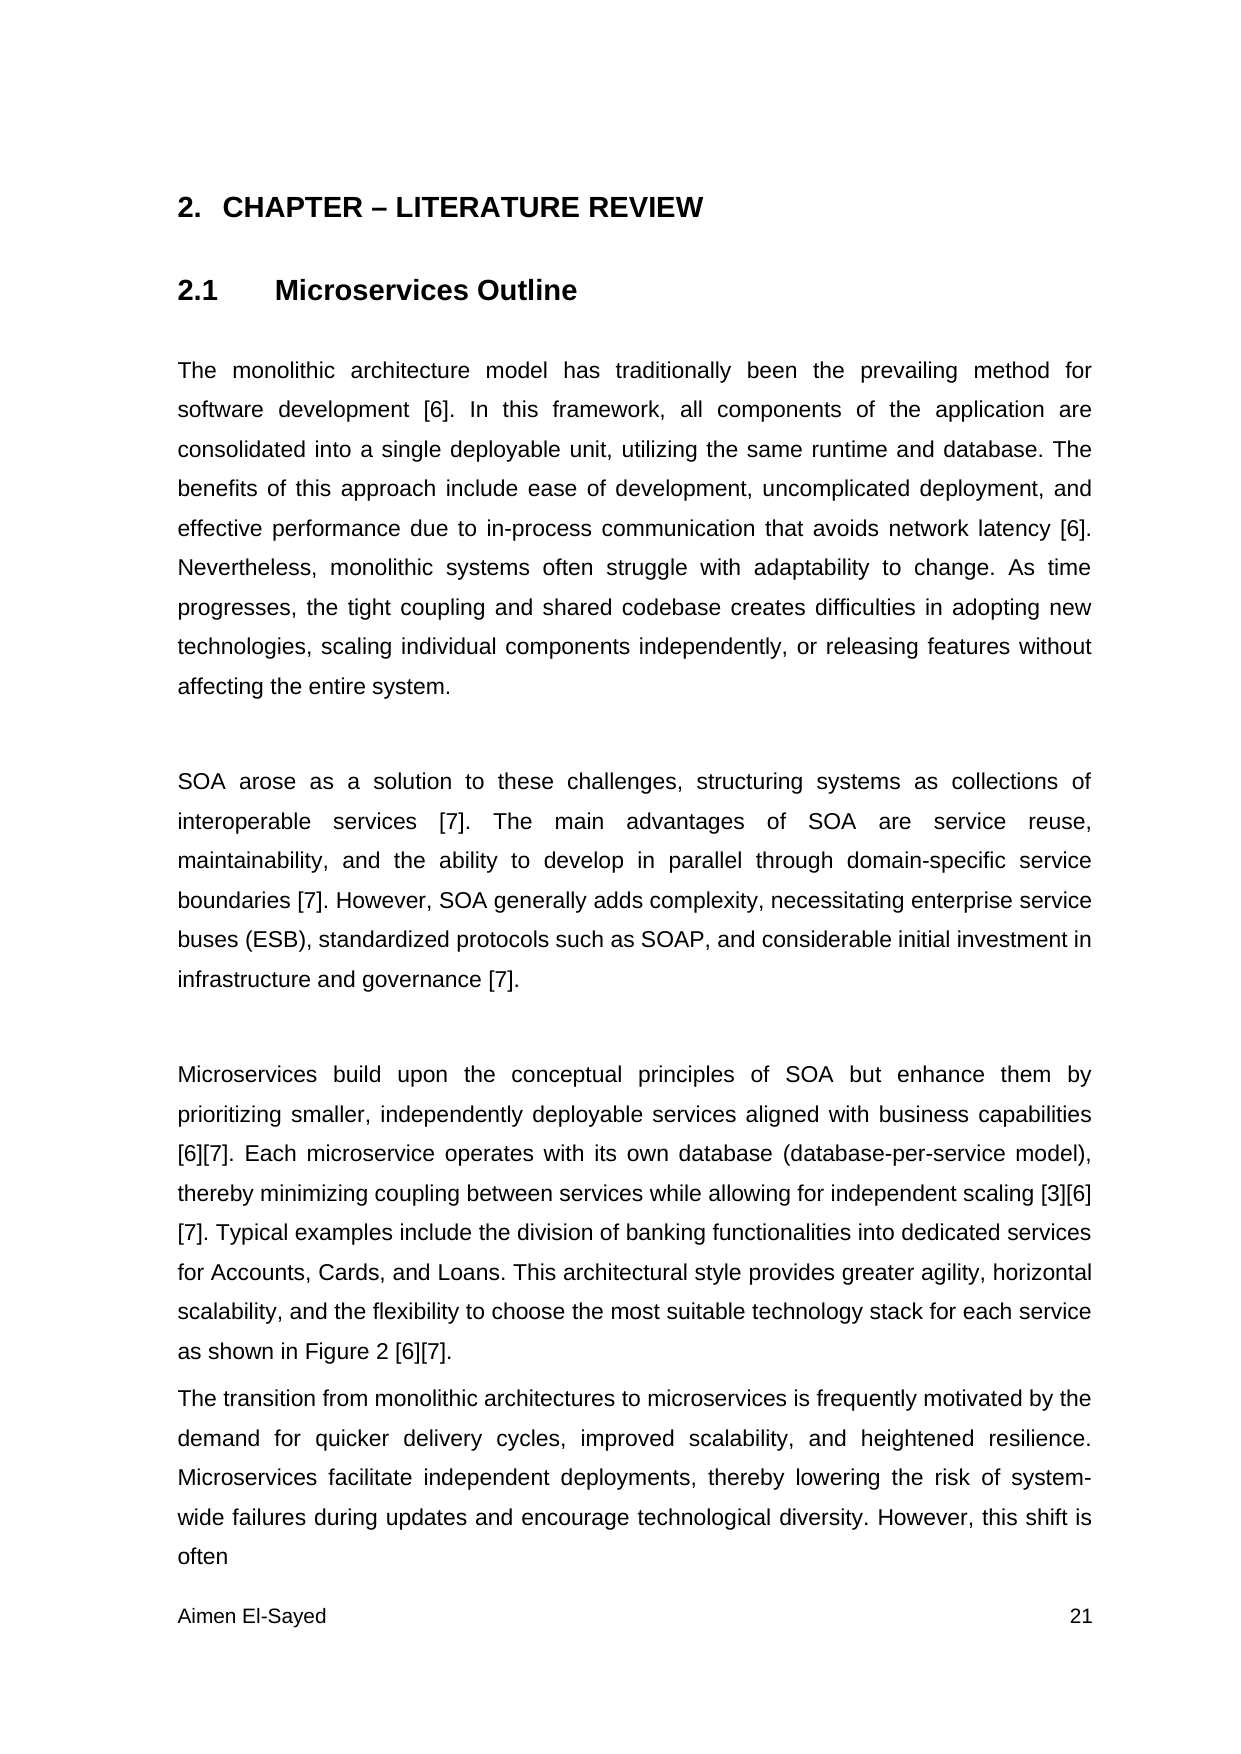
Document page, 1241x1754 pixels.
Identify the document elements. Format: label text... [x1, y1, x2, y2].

text Microservices build upon the conceptual principles of SOA but enhance them by prioritizing smaller, independently deployable services aligned with business capabilities [6][7]. Each microservice operates with its own database (database-per-service model), thereby minimizing coupling between services while allowing for independent scaling [3][6][7]. Typical examples include the division of banking functionalities into dedicated services for Accounts, Cards, and Loans. This architectural style provides greater agility, horizontal scalability, and the flexibility to choose the most suitable technology stack for each service as shown in Figure 2 [6][7]. [177, 1061, 1092, 1364]
text SOA arose as a solution to these challenges, structuring systems as collections of interoperable services [7]. The main advantages of SOA are service reuse, maintainability, and the ability to develop in parallel through domain-specific service boundaries [7]. However, SOA generally adds complexity, necessitating enterprise service buses (ESB), standardized protocols such as SOAP, and considerable initial investment in infrastructure and governance [7]. [177, 768, 1092, 992]
text The monolithic architecture model has traditionally been the prevailing method for software development [6]. In this framework, all components of the application are consolidated into a single deployable unit, utilizing the same runtime and database. The benefits of this approach include ease of development, uncomplicated deployment, and effective performance due to in-process communication that avoids network latency [6]. Nevertheless, monolithic systems often struggle with adaptability to change. As time progresses, the tight coupling and shared codebase creates difficulties in adopting new technologies, scaling individual components independently, or releasing features without affecting the entire system. [177, 357, 1092, 699]
subtitle CHAPTER – LITERATURE REVIEW [177, 190, 1092, 223]
text The transition from monolithic architectures to microservices is frequently motivated by the demand for quicker delivery cycles, improved scalability, and heightened resilience. Microservices facilitate independent deployments, thereby lowering the risk of system-wide failures during updates and encourage technological diversity. However, this shift is often [177, 1385, 1092, 1570]
subtitle Microservices Outline [177, 273, 1092, 307]
